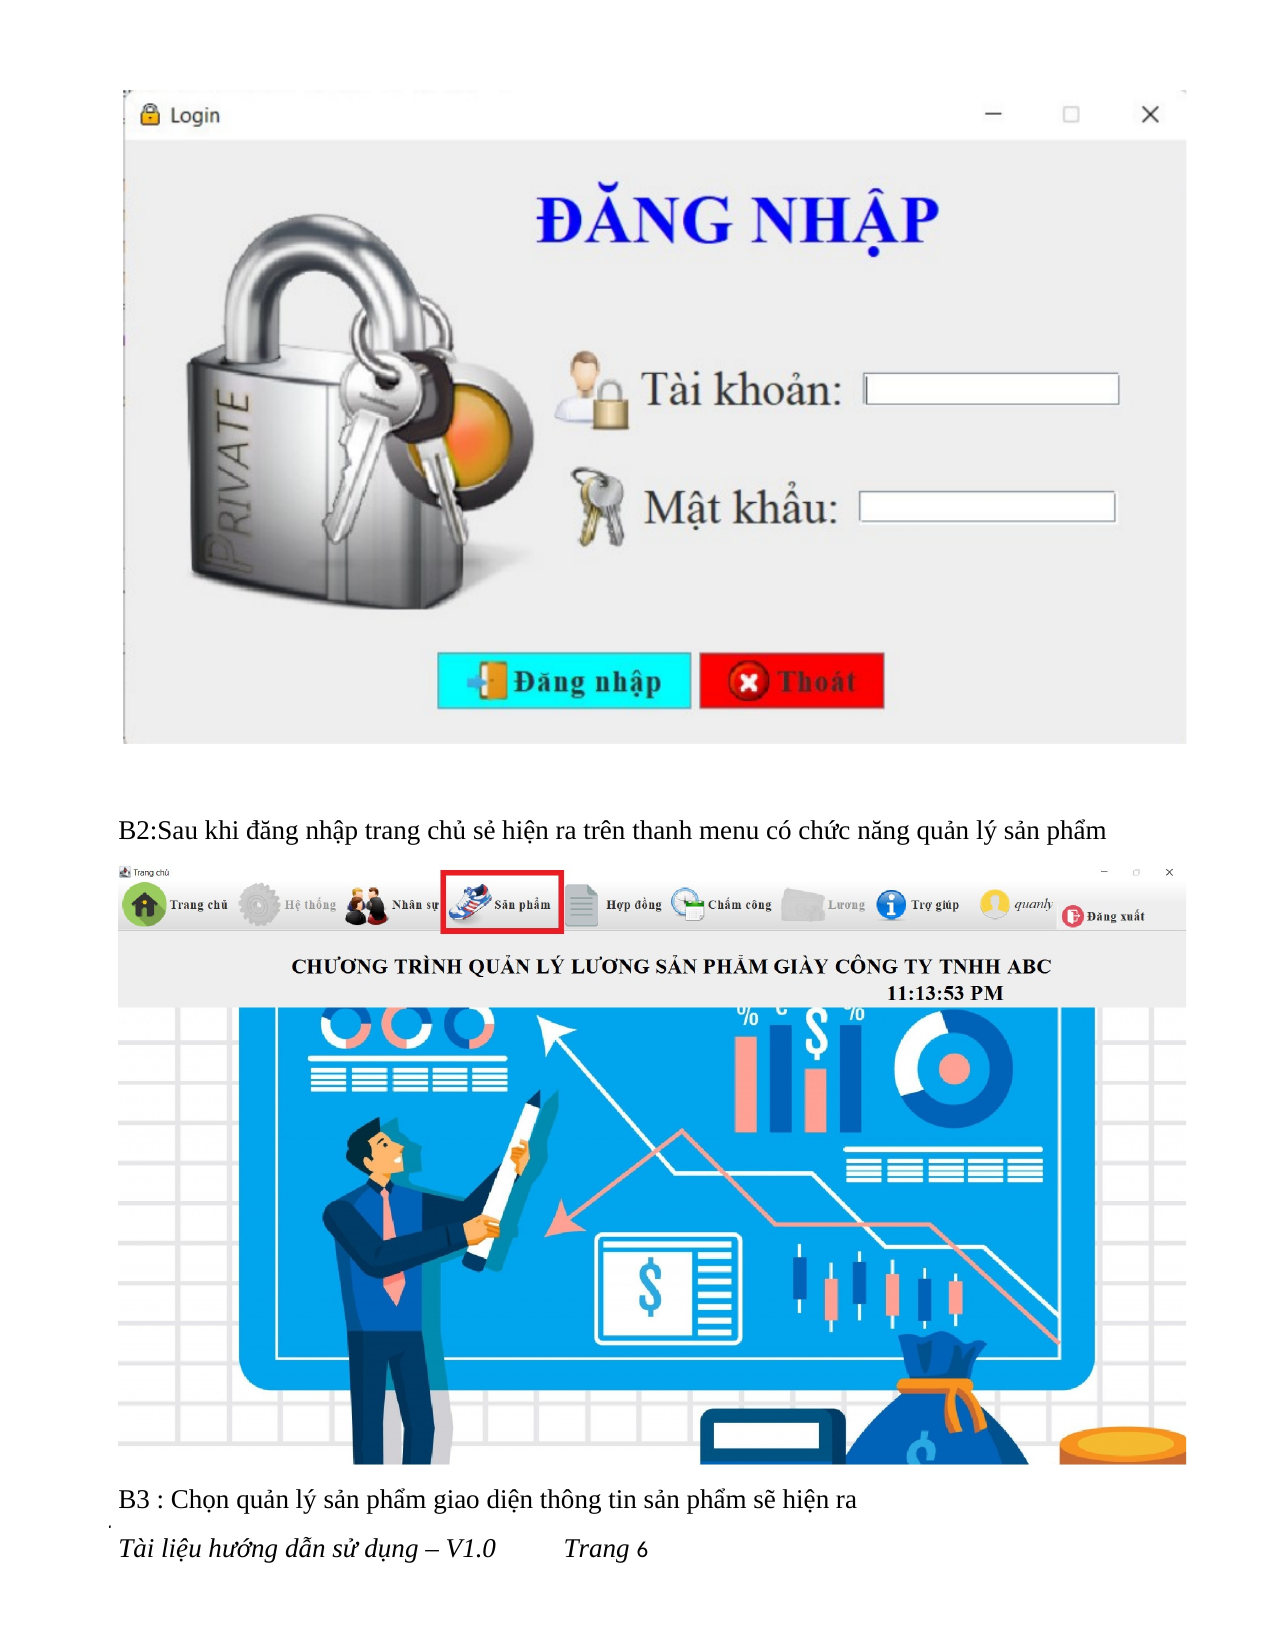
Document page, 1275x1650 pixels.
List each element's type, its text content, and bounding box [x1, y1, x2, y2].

text B2:Sau khi đăng nhập trang chủ sẻ hiện ra trên thanh menu có chức năng quản lý sản phẩm [118, 814, 1186, 845]
picture [118, 88, 1187, 745]
picture [118, 864, 1187, 1465]
text B3 : Chọn quản lý sản phẩm giao diện thông tin sản phẩm sẽ hiện ra [118, 1483, 1186, 1514]
